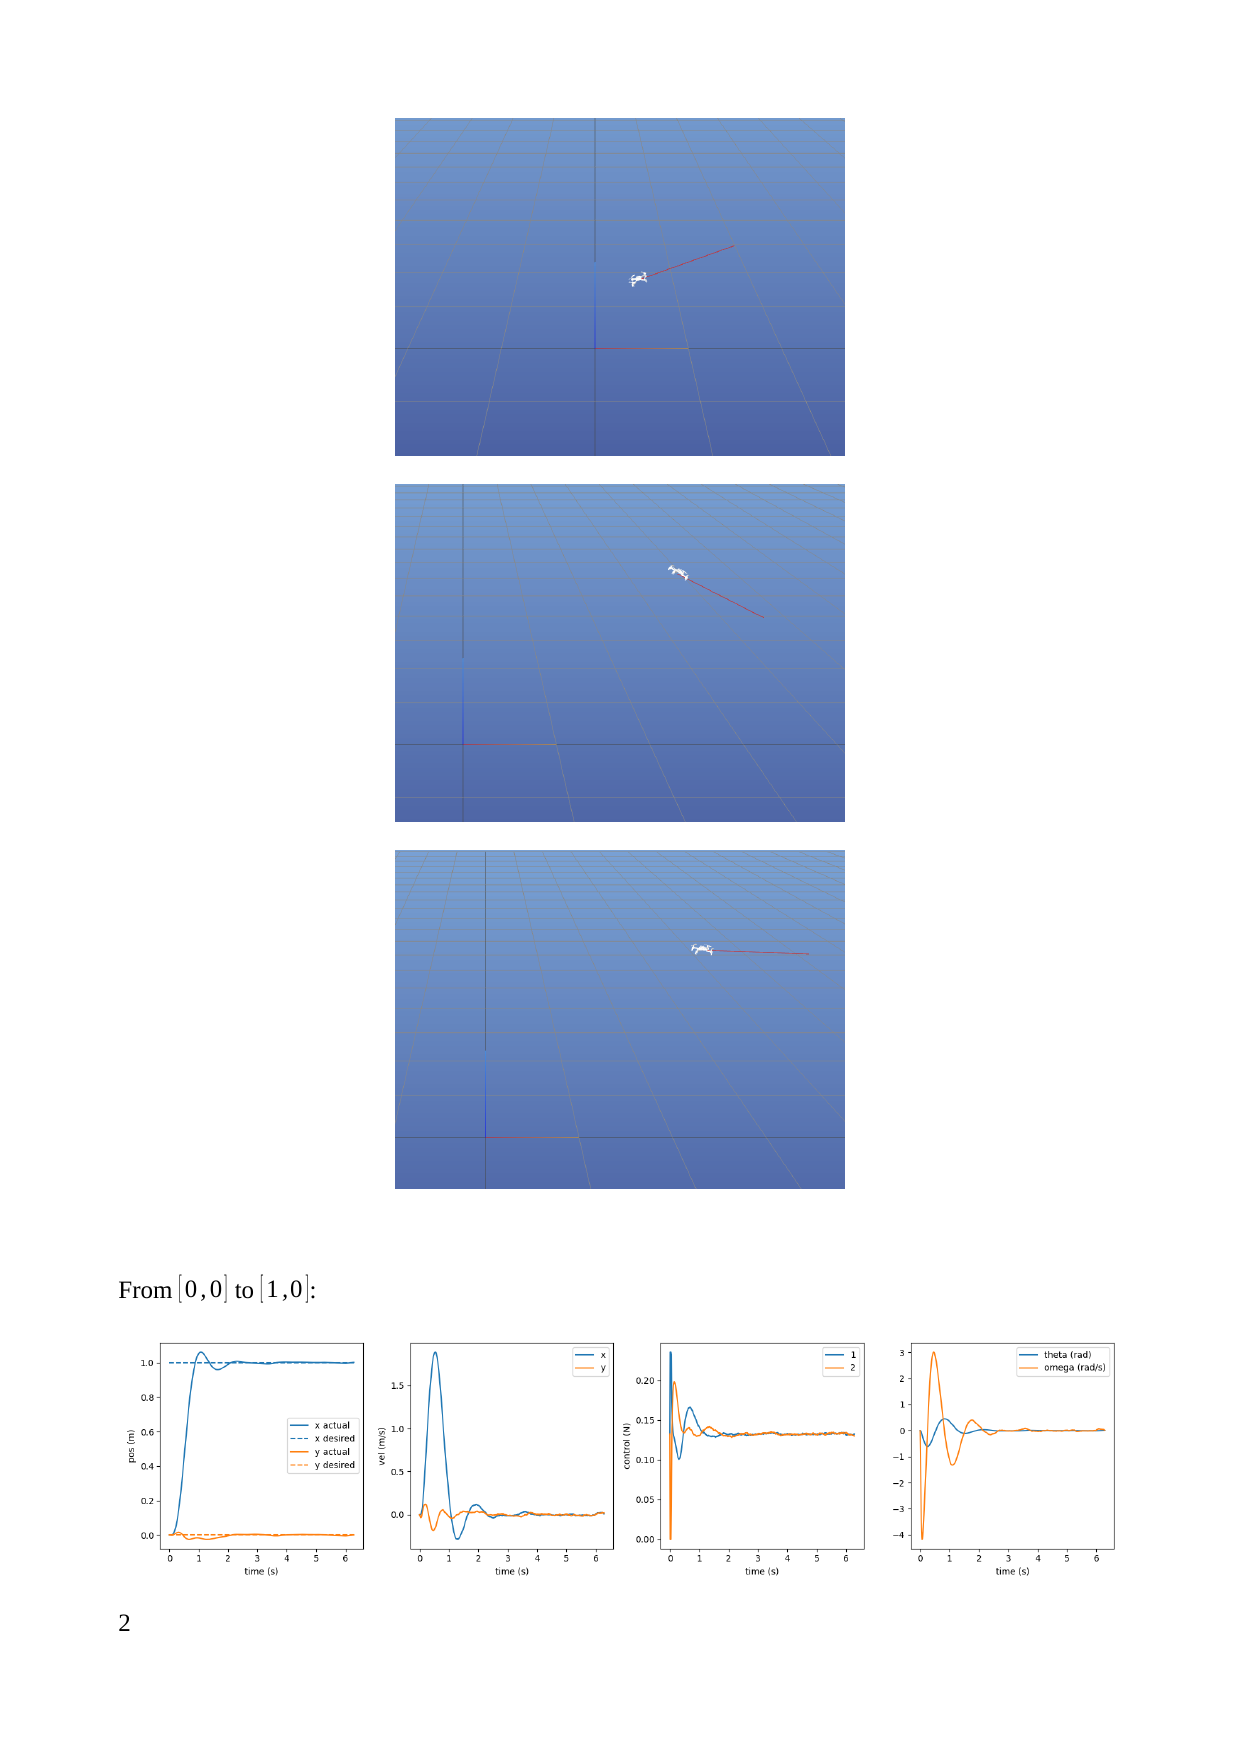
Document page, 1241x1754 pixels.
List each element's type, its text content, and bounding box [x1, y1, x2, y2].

picture [395, 484, 845, 822]
text From to : [118, 1274, 1122, 1305]
picture [118, 1333, 1123, 1585]
picture [395, 118, 845, 456]
picture [395, 850, 845, 1189]
